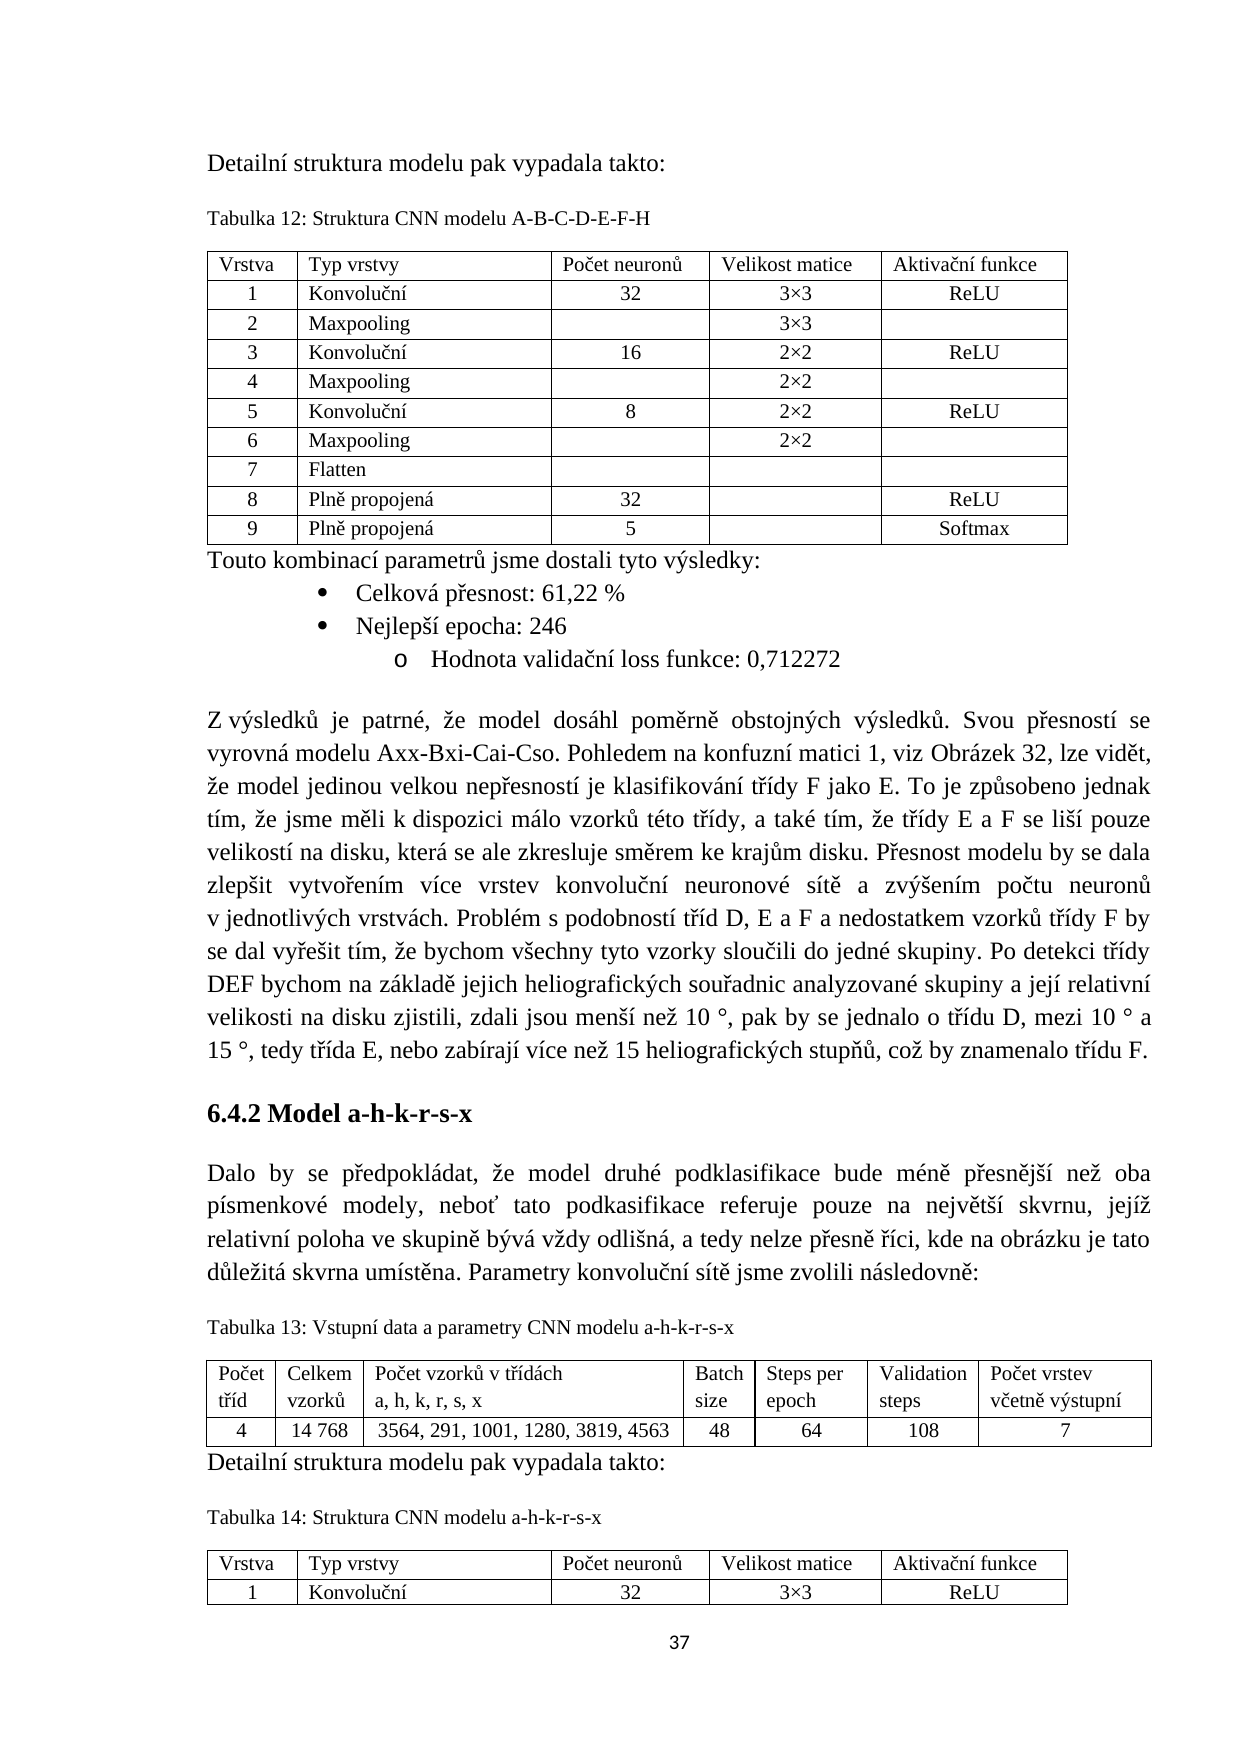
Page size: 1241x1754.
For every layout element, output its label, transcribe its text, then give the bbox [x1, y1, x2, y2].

table_cell 4 [207, 1418, 275, 1446]
table_cell [882, 457, 1067, 486]
table_header Počet neuronů [552, 252, 709, 280]
table_cell [882, 369, 1067, 397]
table_cell 4 [208, 369, 297, 397]
table_header Celkem vzorků [276, 1361, 363, 1417]
table_header Batch size [684, 1361, 754, 1417]
table_cell 32 [552, 281, 709, 309]
table_cell ReLU [882, 340, 1067, 368]
table_cell Maxpooling [298, 310, 551, 339]
text Tabulka 14: Struktura CNN modelu a-h-k-r-s-x [207, 1505, 1152, 1529]
table_cell 5 [208, 399, 297, 427]
table_cell 8 [208, 487, 297, 515]
table_cell [710, 487, 881, 515]
table_cell 32 [552, 1580, 709, 1604]
table_cell [710, 457, 881, 486]
table_header Aktivační funkce [882, 1551, 1067, 1579]
table_cell Konvoluční [298, 340, 551, 368]
table_header Vrstva [208, 1551, 297, 1579]
table_cell 16 [552, 340, 709, 368]
table_cell 3×3 [710, 1580, 881, 1604]
text Z výsledků je patrné, že model dosáhl poměrně obstojných výsledků. Svou přesností se vyrovná modelu Axx-Bxi-Cai-Cso. Pohledem na konfuzní matici 1, viz Obrázek 32, lze vidět, že model jedinou velkou nepřesností je klasifikování třídy F jako E. To je způsobeno jednak tím, že jsme měli k dispozici málo vzorků této třídy, a také tím, že třídy E a F se liší pouze velikostí na disku, která se ale zkresluje směrem ke krajům disku. Přesnost modelu by se dala zlepšit vytvořením více vrstev konvoluční neuronové sítě a zvýšením počtu neuronů v jednotlivých vrstvách. Problém s podobností tříd D, E a F a nedostatkem vzorků třídy F by se dal vyřešit tím, že bychom všechny tyto vzorky sloučili do jedné skupiny. Po detekci třídy DEF bychom na základě jejich heliografických souřadnic analyzované skupiny a její relativní velikosti na disku zjistili, zdali jsou menší než 10 °, pak by se jednalo o třídu D, mezi 10 ° a 15 °, tedy třída E, nebo zabírají více než 15 heliografických stupňů, což by znamenalo třídu F. [207, 705, 1152, 1064]
table_cell ReLU [882, 399, 1067, 427]
list Celková přesnost: 61,22 % [318, 578, 1152, 607]
table_cell 1 [208, 281, 297, 309]
table_cell Flatten [298, 457, 551, 486]
table_cell Plně propojená [298, 516, 551, 544]
table_header Steps per epoch [756, 1361, 867, 1417]
table_cell 48 [684, 1418, 754, 1446]
table_cell Konvoluční [298, 281, 551, 309]
table_cell 3564, 291, 1001, 1280, 3819, 4563 [364, 1418, 683, 1446]
table_cell [552, 457, 709, 486]
table_header Velikost matice [710, 1551, 881, 1579]
table_cell 3 [208, 340, 297, 368]
table_cell ReLU [882, 281, 1067, 309]
table_cell 1 [208, 1580, 297, 1604]
table_cell 14 768 [276, 1418, 363, 1446]
table_cell 7 [208, 457, 297, 486]
table_header Vrstva [208, 252, 297, 280]
table_cell 2 [208, 310, 297, 339]
table_cell 64 [756, 1418, 867, 1446]
table_header Počet vzorků v třídách a, h, k, r, s, x [364, 1361, 683, 1417]
table_cell 32 [552, 487, 709, 515]
table_cell Plně propojená [298, 487, 551, 515]
table_header Typ vrstvy [298, 1551, 551, 1579]
table_cell [552, 428, 709, 456]
table_cell Maxpooling [298, 428, 551, 456]
text Dalo by se předpokládat, že model druhé podklasifikace bude méně přesnější než oba písmenkové modely, neboť tato podkasifikace referuje pouze na největší skvrnu, jejíž relativní poloha ve skupině bývá vždy odlišná, a tedy nelze přesně říci, kde na obrázku je tato důležitá skvrna umístěna. Parametry konvoluční sítě jsme zvolili následovně: [207, 1158, 1152, 1285]
table_cell Konvoluční [298, 399, 551, 427]
table_cell 2×2 [710, 399, 881, 427]
table_cell [552, 310, 709, 339]
table_cell 8 [552, 399, 709, 427]
table_cell Softmax [882, 516, 1067, 544]
table_cell ReLU [882, 487, 1067, 515]
table_cell 2×2 [710, 369, 881, 397]
table_cell 5 [552, 516, 709, 544]
table_cell 2×2 [710, 340, 881, 368]
table_cell 108 [868, 1418, 978, 1446]
text Tabulka 13: Vstupní data a parametry CNN modelu a-h-k-r-s-x [207, 1315, 1152, 1339]
table_header Počet neuronů [552, 1551, 709, 1579]
table_cell Maxpooling [298, 369, 551, 397]
table_header Počet vrstev včetně výstupní [979, 1361, 1151, 1417]
table_header Velikost matice [710, 252, 881, 280]
table_cell Konvoluční [298, 1580, 551, 1604]
table_header Typ vrstvy [298, 252, 551, 280]
subtitle Model a-h-k-r-s-x [207, 1097, 1152, 1128]
table_cell 6 [208, 428, 297, 456]
list Touto kombinací parametrů jsme dostali tyto výsledky: [207, 545, 1152, 574]
table_cell 9 [208, 516, 297, 544]
text Detailní struktura modelu pak vypadala takto: [207, 148, 1152, 176]
table_cell 7 [979, 1418, 1151, 1446]
table_header Validation steps [868, 1361, 978, 1417]
table_cell 2×2 [710, 428, 881, 456]
table_cell [882, 310, 1067, 339]
table_cell [882, 428, 1067, 456]
table_cell [710, 516, 881, 544]
table_cell 3×3 [710, 310, 881, 339]
table_cell [552, 369, 709, 397]
table_header Počet tříd [207, 1361, 275, 1417]
table_cell ReLU [882, 1580, 1067, 1604]
table_cell 3×3 [710, 281, 881, 309]
list Nejlepší epocha: 246 [318, 611, 1152, 640]
text Detailní struktura modelu pak vypadala takto: [207, 1447, 1152, 1476]
table_header Aktivační funkce [882, 252, 1067, 280]
list Hodnota validační loss funkce: 0,712272 [393, 644, 1152, 675]
